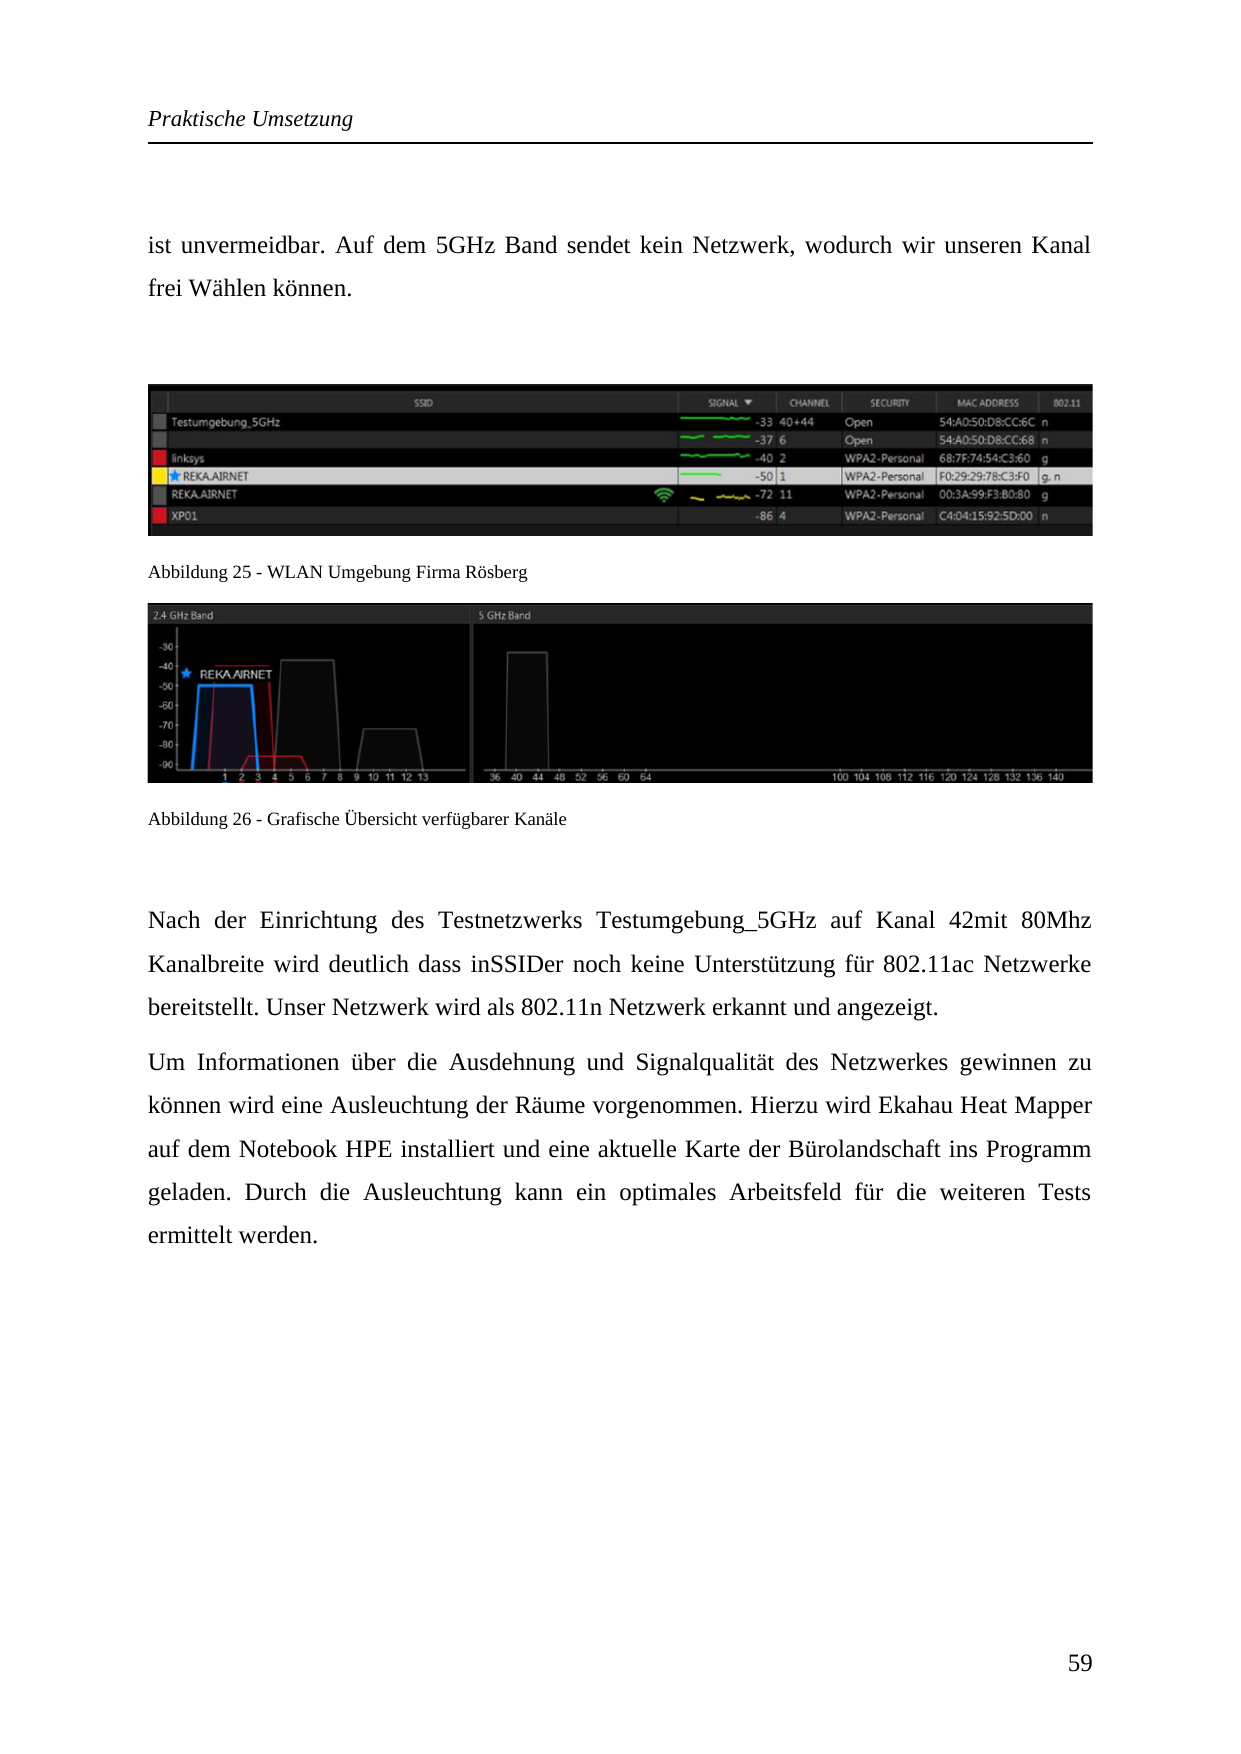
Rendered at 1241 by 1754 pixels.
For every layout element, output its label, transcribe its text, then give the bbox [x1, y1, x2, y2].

text Um Informationen über die Ausdehnung und Signalqualität des Netzwerkes gewinnen zu können wird eine Ausleuchtung der Räume vorgenommen. Hierzu wird Ekahau Heat Mapper auf dem Notebook HPE installiert und eine aktuelle Karte der Bürolandschaft ins Programm geladen. Durch die Ausleuchtung kann ein optimales Arbeitsfeld für die weiteren Tests ermittelt werden. [148, 1047, 1093, 1249]
text Abbildung 26 - Grafische Übersicht verfügbarer Kanäle [148, 807, 1093, 829]
text Nach der Einrichtung des Testnetzwerks Testumgebung_5GHz auf Kanal 42mit 80Mhz Kanalbreite wird deutlich dass inSSIDer noch keine Unterstützung für 802.11ac Netzwerke bereitstellt. Unser Netzwerk wird als 802.11n Netzwerk erkannt und angezeigt. [148, 906, 1093, 1021]
picture [147, 384, 1093, 536]
text Abbildung 25 - WLAN Umgebung Firma Rösberg [148, 561, 1093, 582]
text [148, 230, 1093, 302]
picture [147, 603, 1093, 783]
